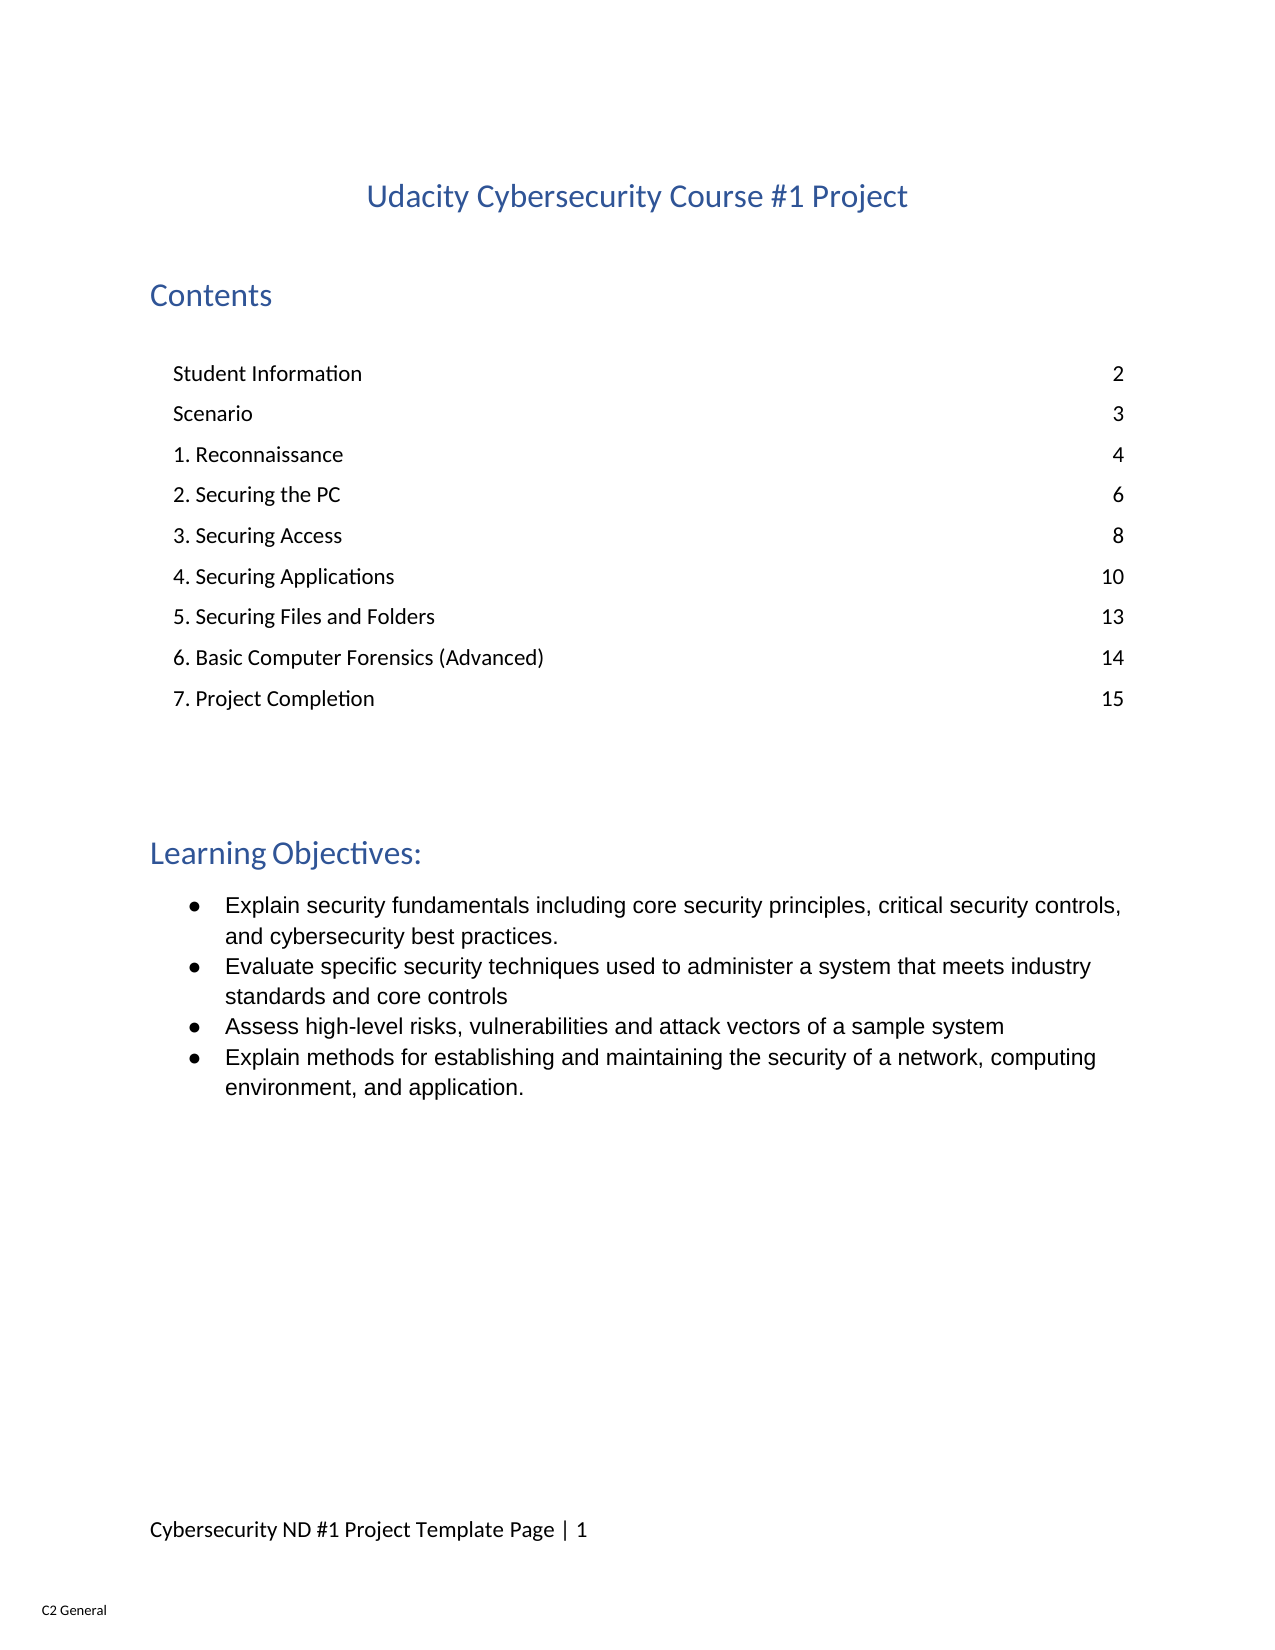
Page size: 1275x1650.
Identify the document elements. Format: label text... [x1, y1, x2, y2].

list Assess high-level risks, vulnerabilities and attack vectors of a sample system [187, 1013, 1125, 1040]
text Learning Objectives: [150, 832, 1125, 873]
subtitle Udacity Cybersecurity Course #1 Project [150, 175, 1125, 216]
text Contents [150, 274, 1125, 315]
list Explain methods for establishing and maintaining the security of a network, computing environment, and application. [187, 1043, 1125, 1100]
list Evaluate specific security techniques used to administer a system that meets industry standards and core controls [187, 953, 1125, 1009]
list Explain security fundamentals including core security principles, critical security controls, and cybersecurity best practices. [187, 892, 1125, 949]
